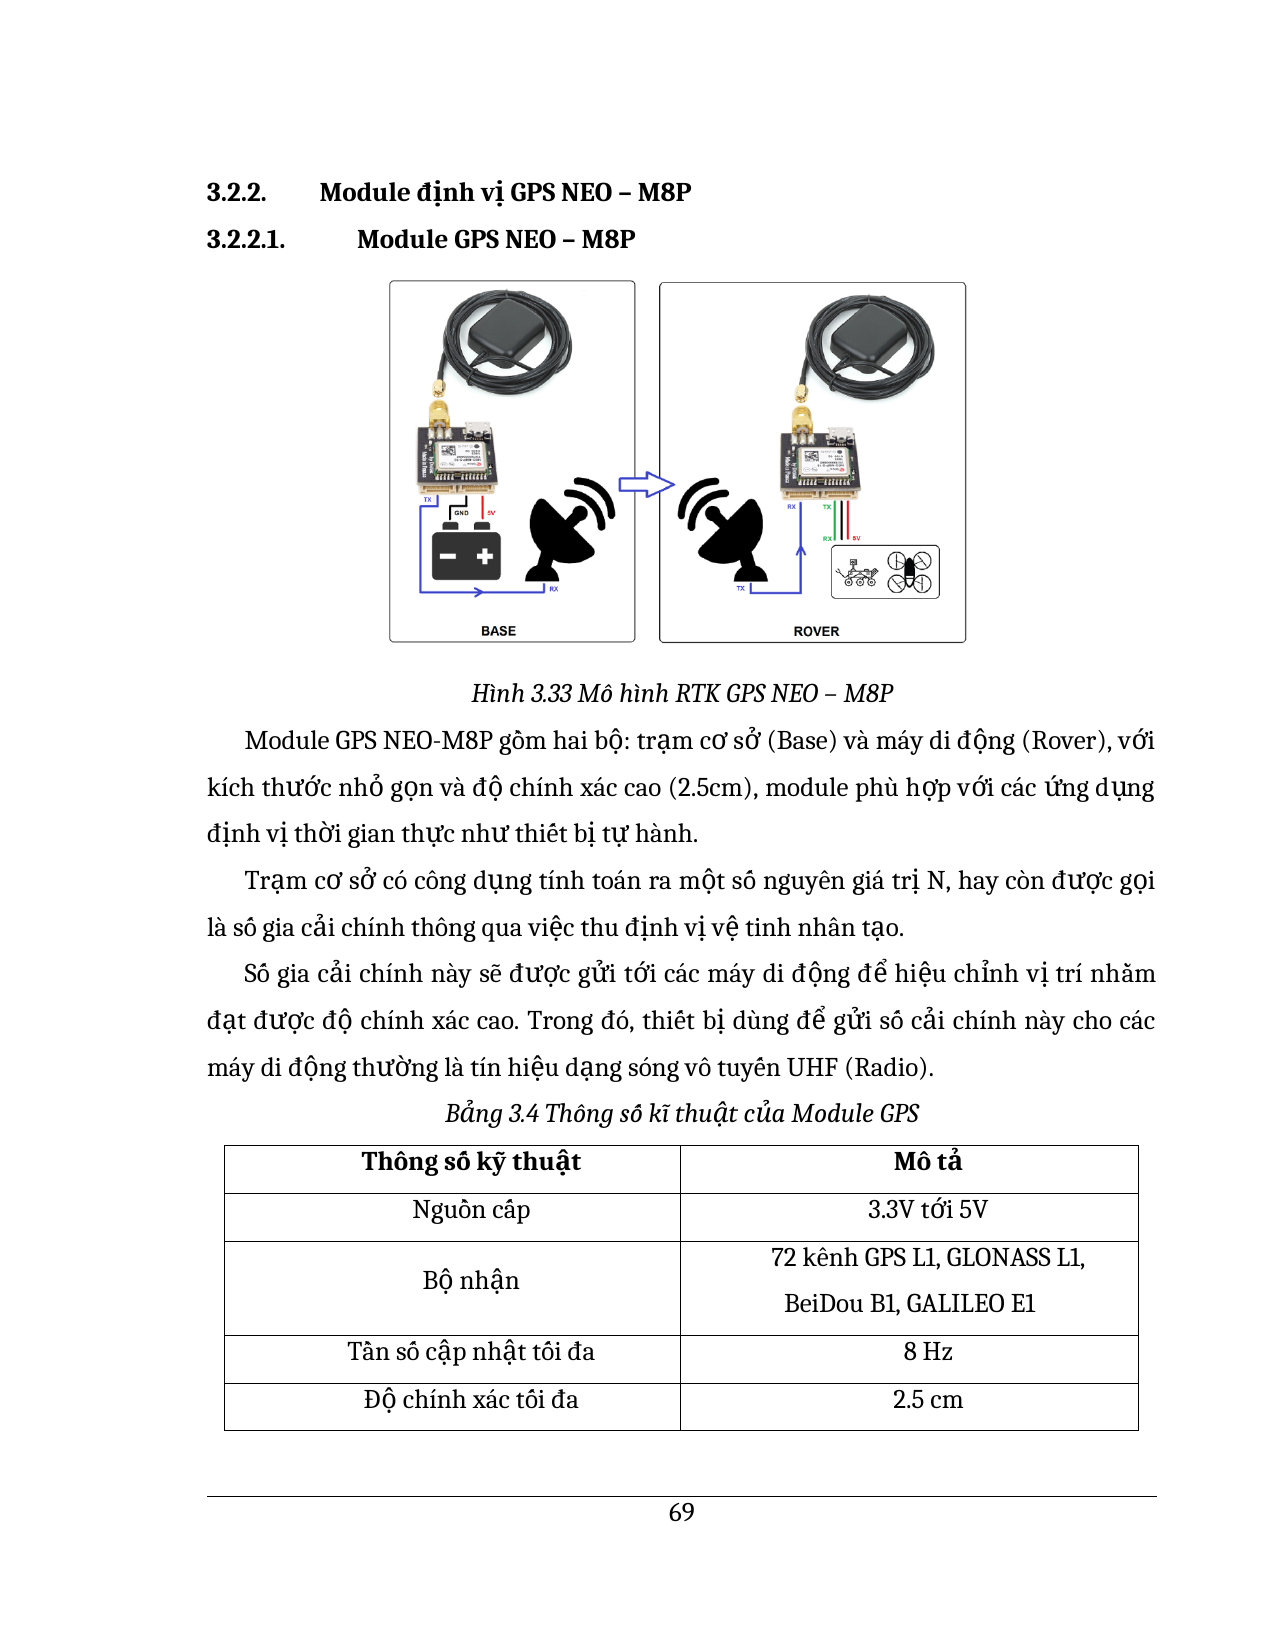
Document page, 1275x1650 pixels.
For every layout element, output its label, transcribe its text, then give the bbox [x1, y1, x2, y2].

table_cell Nguồn cấp [225, 1194, 680, 1241]
table_cell 72 kênh GPS L1, GLONASS L1, BeiDou B1, GALILEO E1 [681, 1242, 1138, 1335]
table_cell 2.5 cm [681, 1384, 1138, 1430]
table_cell Bộ nhận [225, 1242, 680, 1335]
table_cell 8 Hz [681, 1336, 1138, 1383]
table_header Mô tả [681, 1146, 1138, 1193]
table_cell Tần số cập nhật tối đa [225, 1336, 680, 1383]
picture [381, 270, 982, 663]
subtitle Module GPS NEO – M8P [207, 224, 1157, 255]
table_cell 3.3V tới 5V [681, 1194, 1138, 1241]
table_cell Độ chính xác tối đa [225, 1384, 680, 1430]
text Module GPS NEO-M8P gồm hai bộ: trạm cơ sở (Base) và máy di động (Rover), với kích thước nhỏ gọn và độ chính xác cao (2.5cm), module phù hợp với các ứng dụng định vị thời gian thực như thiết bị tự hành. [207, 725, 1157, 849]
subtitle Module định vị GPS NEO – M8P [207, 177, 1157, 208]
text Số gia cải chính này sẽ được gửi tới các máy di động để hiệu chỉnh vị trí nhằm đạt được độ chính xác cao. Trong đó, thiết bị dùng để gửi số cải chính này cho các máy di động thường là tín hiệu dạng sóng vô tuyến UHF (Radio). [207, 958, 1157, 1083]
table_header Thông số kỹ thuật [225, 1146, 680, 1193]
text Trạm cơ sở có công dụng tính toán ra một số nguyên giá trị N, hay còn được gọi là số gia cải chính thông qua việc thu định vị vệ tinh nhân tạo. [207, 865, 1157, 943]
